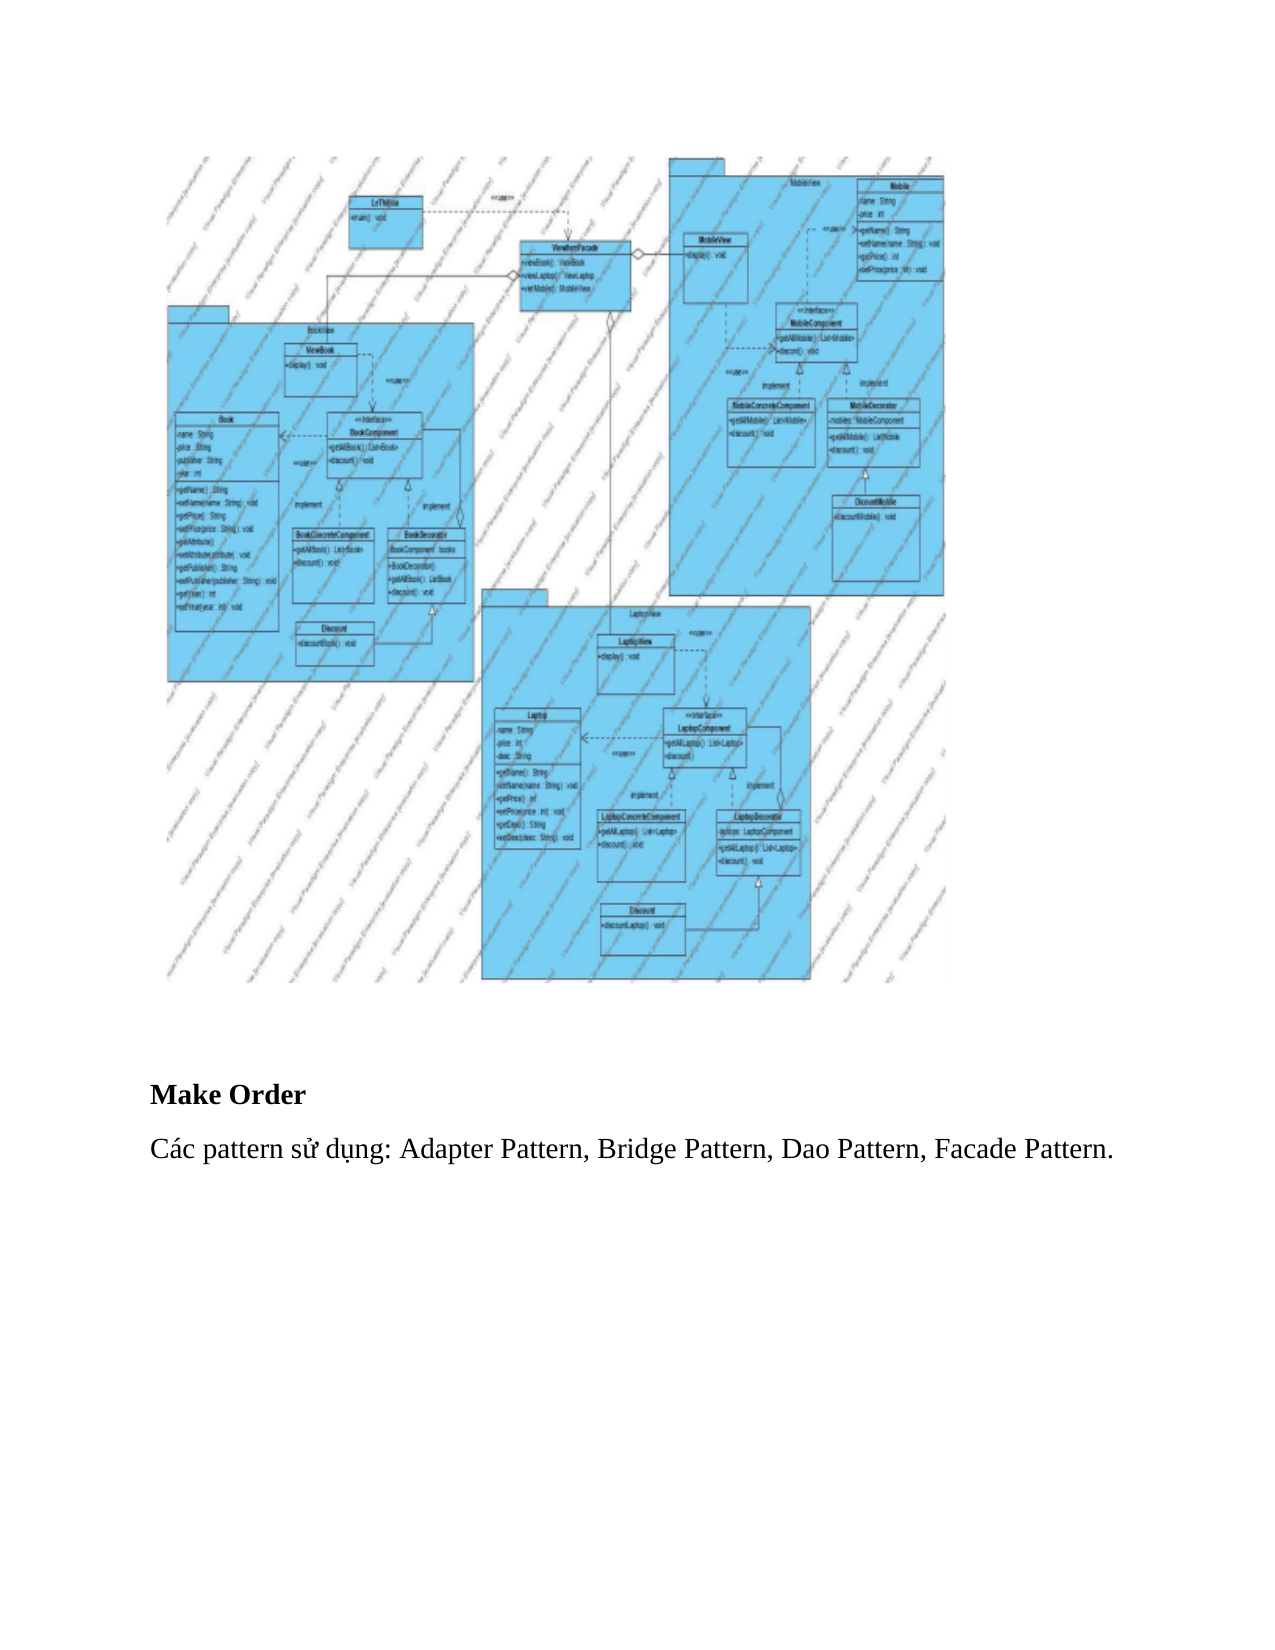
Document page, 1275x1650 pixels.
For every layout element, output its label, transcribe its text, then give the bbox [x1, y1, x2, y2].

picture [150, 150, 982, 1002]
text Các pattern sử dụng: Adapter Pattern, Bridge Pattern, Dao Pattern, Facade Pattern. [150, 1131, 1125, 1165]
text Make Order [150, 1077, 1125, 1110]
